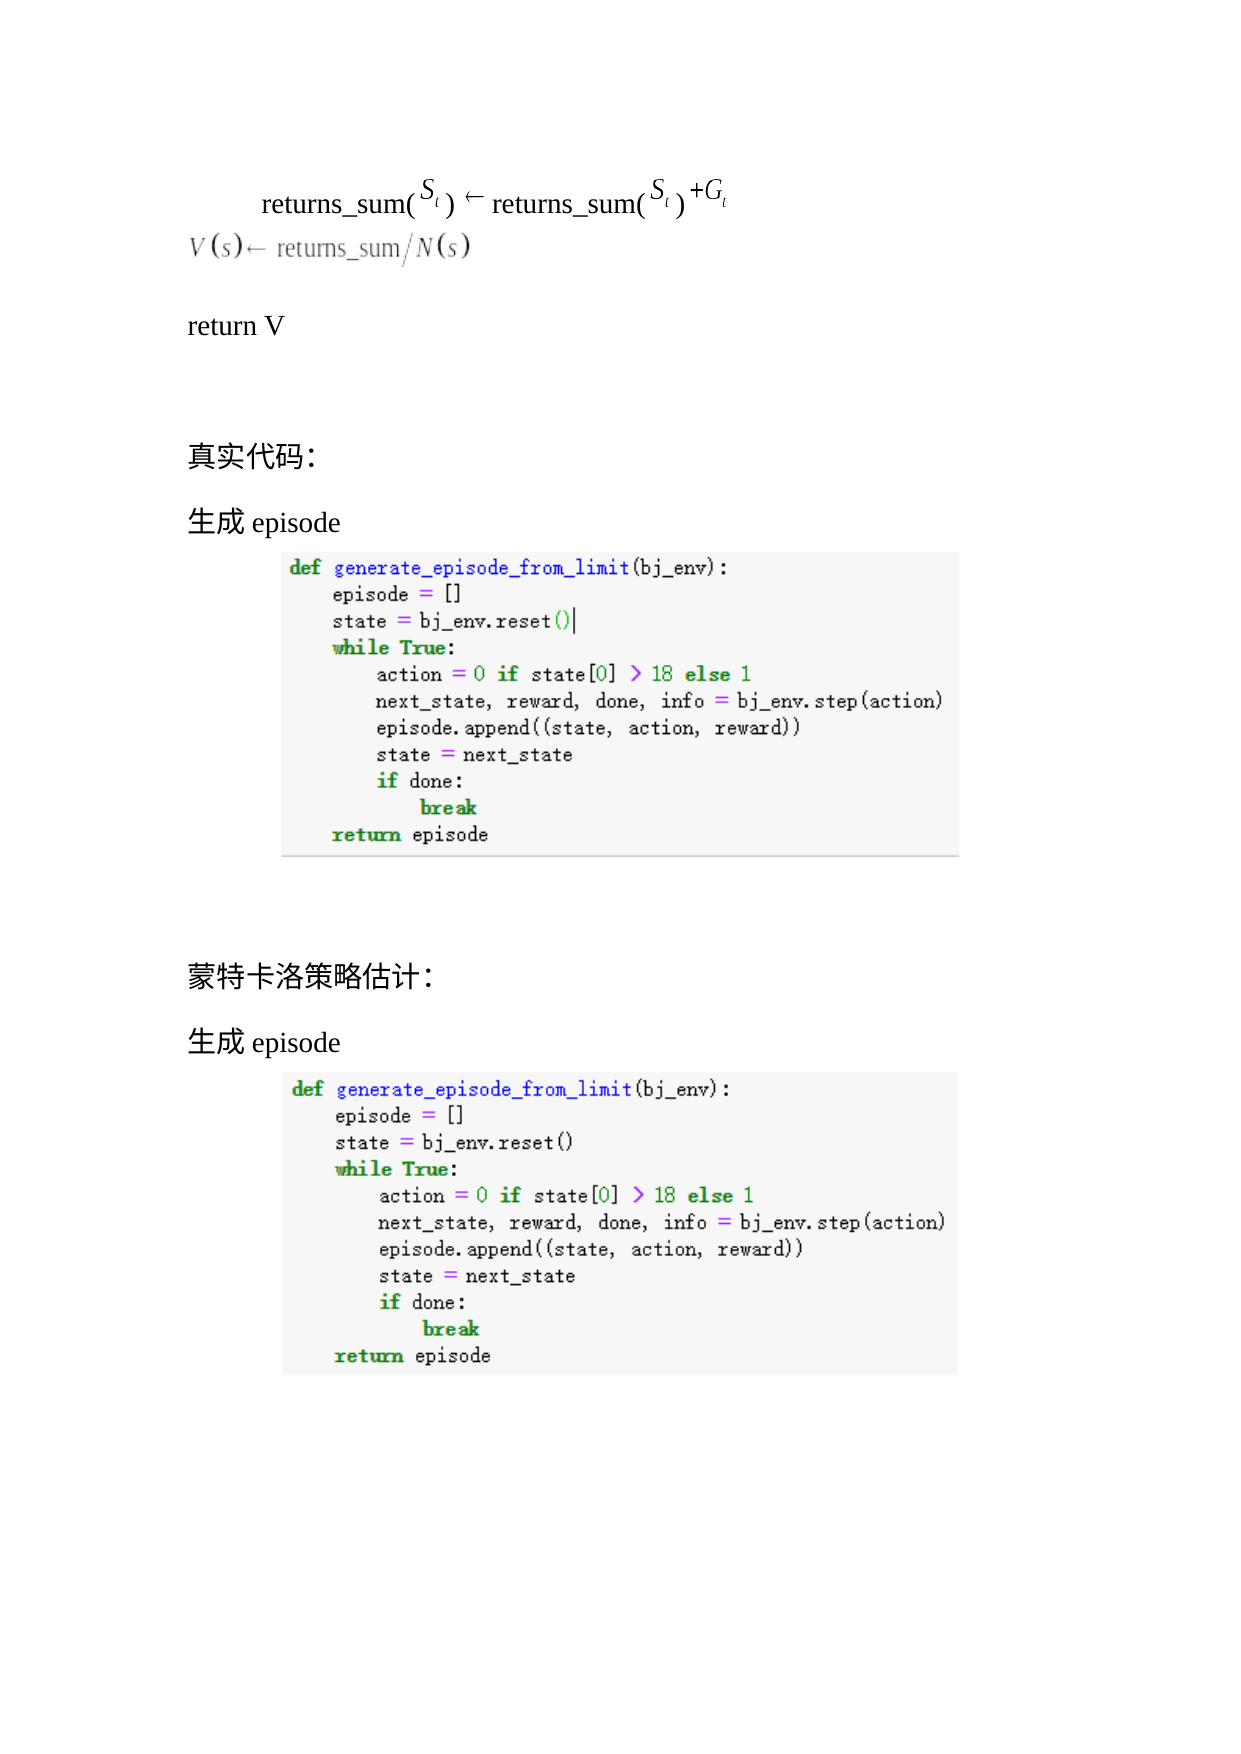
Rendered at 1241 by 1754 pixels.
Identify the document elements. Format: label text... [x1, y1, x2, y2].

picture [281, 552, 960, 857]
picture [282, 1072, 958, 1375]
text 生成episode [187, 1007, 1053, 1072]
text 生成episode [187, 487, 1053, 552]
text 蒙特卡洛策略估计： [187, 942, 1053, 1007]
text returns_sum() returns_sum() [187, 162, 1053, 227]
text 真实代码： [187, 422, 1053, 487]
text return V [187, 292, 1053, 357]
